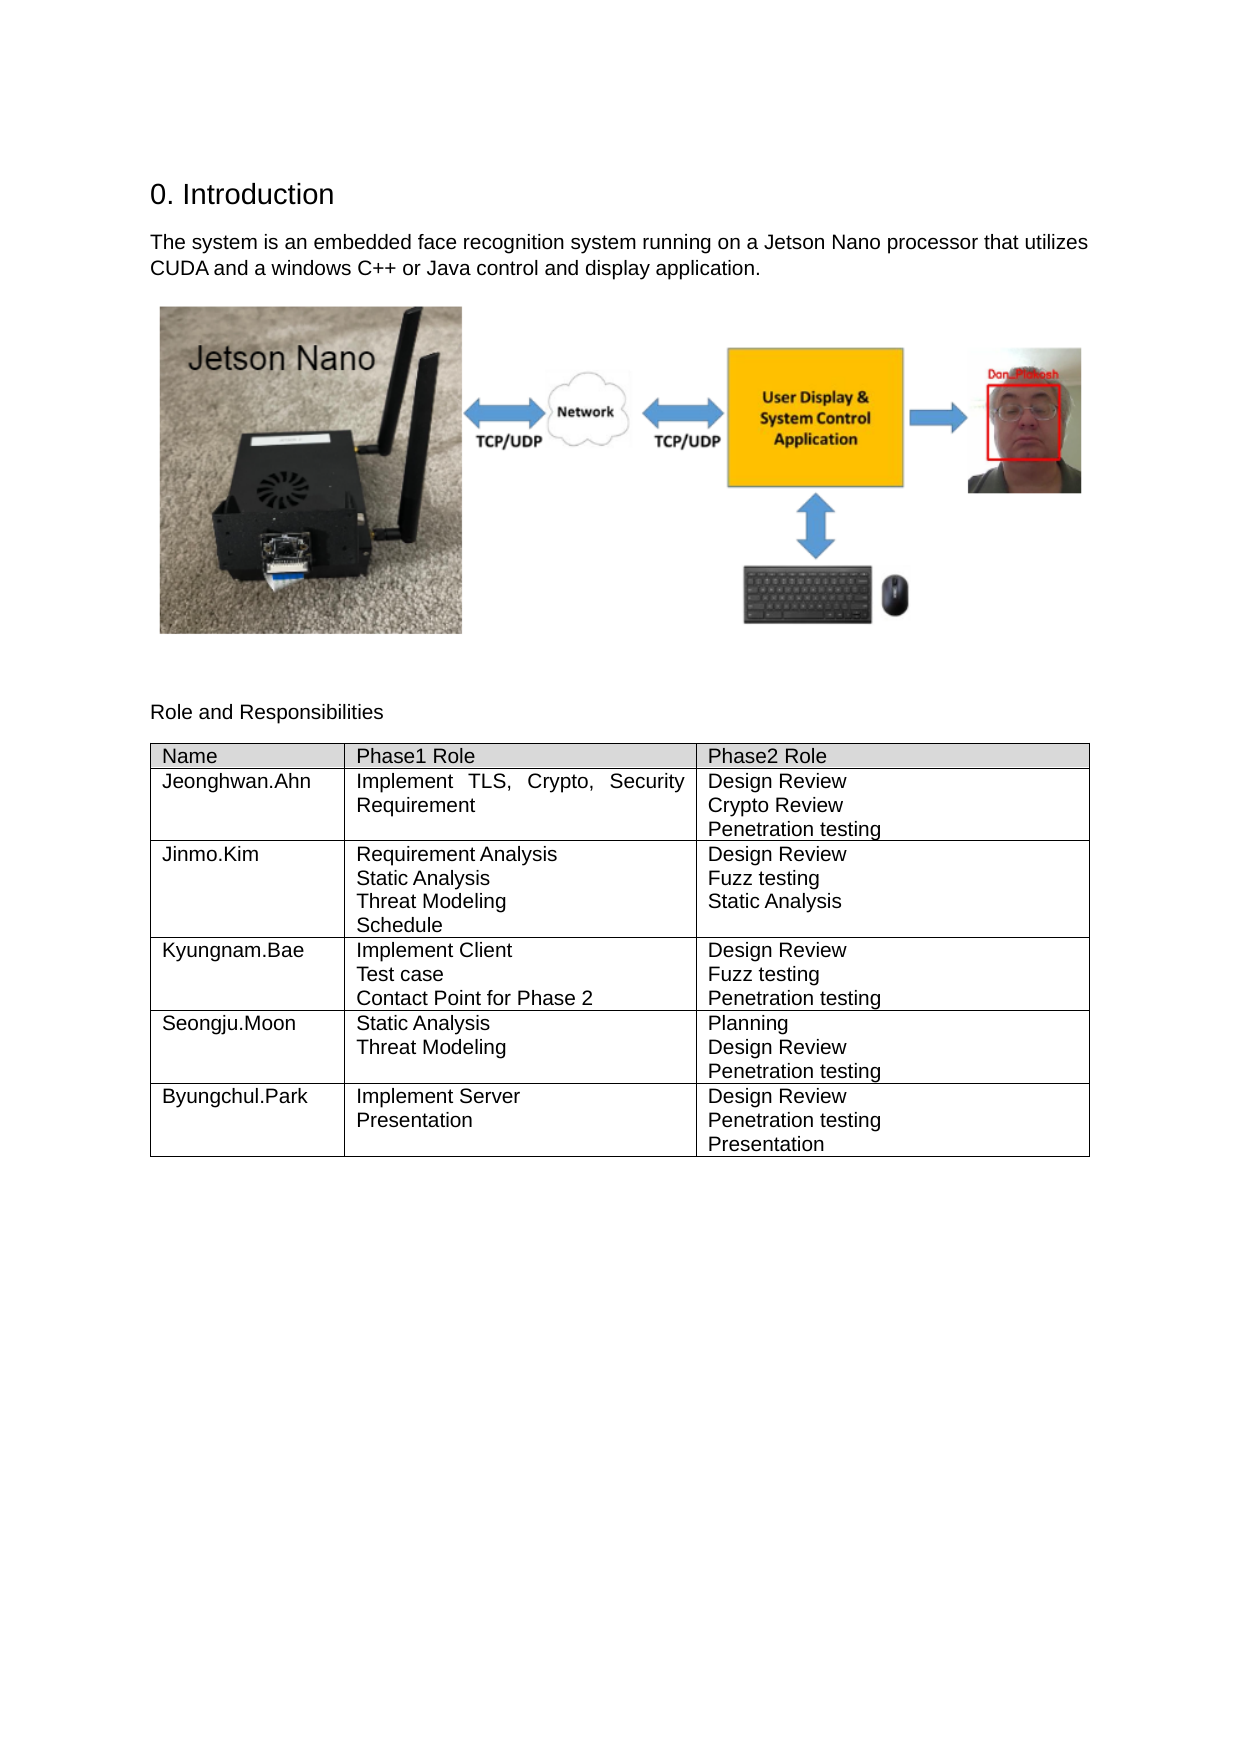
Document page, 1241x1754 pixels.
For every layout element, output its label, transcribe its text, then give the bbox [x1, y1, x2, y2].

table_header Phase2 Role [697, 744, 1089, 767]
table_cell Implement TLS, Crypto, Security Requirement [345, 769, 696, 840]
table_cell Design Review Crypto Review Penetration testing [697, 769, 1089, 840]
table_cell Implement Client Test case Contact Point for Phase 2 [345, 938, 696, 1010]
table_cell Design Review Fuzz testing Static Analysis [697, 841, 1089, 937]
text The system is an embedded face recognition system running on a Jetson Nano processor that utilizes CUDA and a windows C++ or Java control and display application. [150, 230, 1090, 280]
text Role and Responsibilities [150, 700, 1090, 724]
table_cell Byungchul.Park [151, 1084, 344, 1156]
picture [150, 298, 1090, 639]
table_cell Design Review Penetration testing Presentation [697, 1084, 1089, 1156]
table_cell Jinmo.Kim [151, 841, 344, 937]
table_cell Requirement Analysis Static Analysis Threat Modeling Schedule [345, 841, 696, 937]
table_header Name [151, 744, 344, 767]
table_cell Static Analysis Threat Modeling [345, 1011, 696, 1083]
table_header Phase1 Role [345, 744, 696, 767]
table_cell Seongju.Moon [151, 1011, 344, 1083]
subtitle 0. Introduction [150, 177, 1090, 211]
table_cell Planning Design Review Penetration testing [697, 1011, 1089, 1083]
table_cell Design Review Fuzz testing Penetration testing [697, 938, 1089, 1010]
table_cell Kyungnam.Bae [151, 938, 344, 1010]
table_cell Jeonghwan.Ahn [151, 769, 344, 840]
table_cell Implement Server Presentation [345, 1084, 696, 1156]
